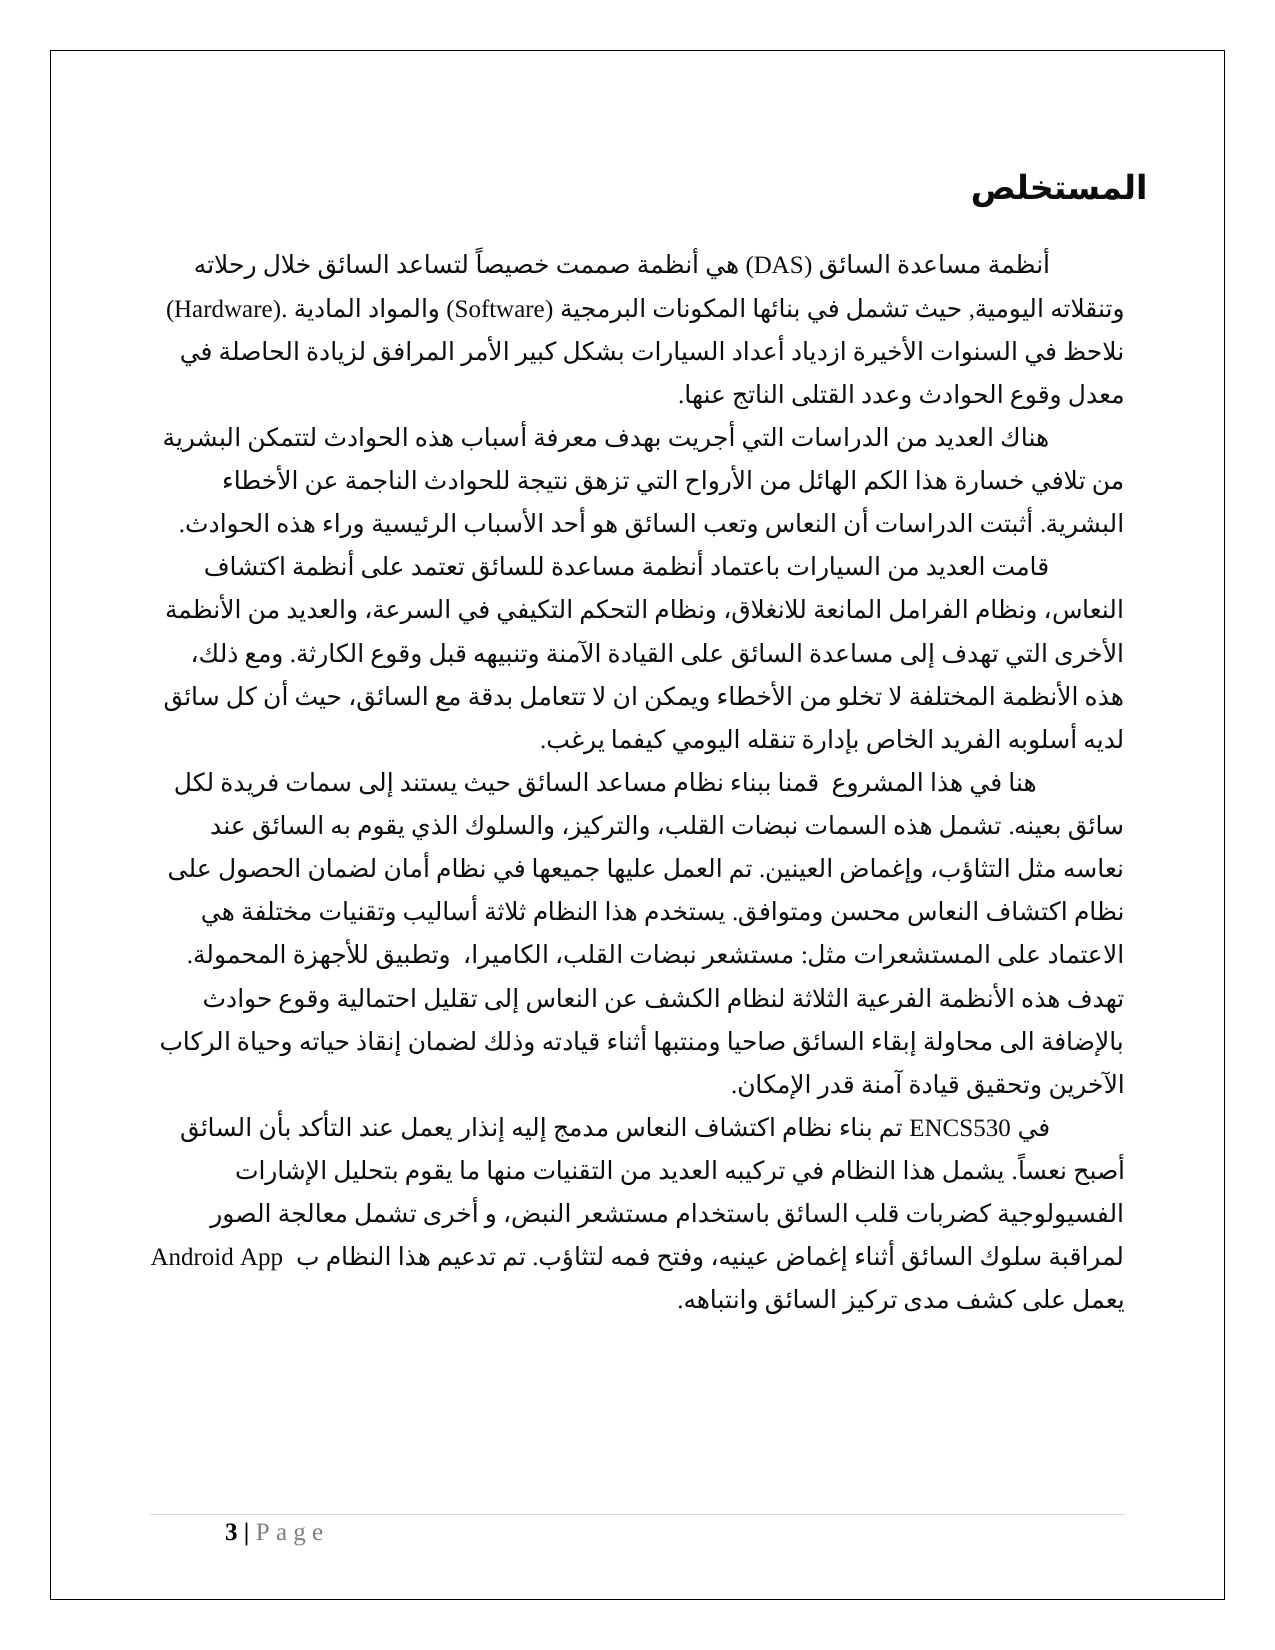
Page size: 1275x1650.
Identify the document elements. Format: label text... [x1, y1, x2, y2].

text قامت العديد من السيارات باعتماد أنظمة مساعدة للسائق تعتمد على أنظمة اكتشاف النعاس، ونظام الفرامل المانعة للانغلاق، ونظام التحكم التكيفي في السرعة، والعديد من الأنظمة الأخرى التي تهدف إلى مساعدة السائق على القيادة الآمنة وتنبيهه قبل وقوع الكارثة. ومع ذلك، هذه الأنظمة المختلفة لا تخلو من الأخطاء ويمكن ان لا تتعامل بدقة مع السائق، حيث أن كل سائق لديه أسلوبه الفريد الخاص بإدارة تنقله اليومي كيفما يرغب. [150, 552, 1125, 754]
subtitle المستخلص [150, 168, 1147, 206]
text أنظمة مساعدة السائق (DAS) هي أنظمة صممت خصيصاً لتساعد السائق خلال رحلاته وتنقلاته اليومية, حيث تشمل في بنائها المكونات البرمجية (Software) والمواد المادية .(Hardware) نلاحظ في السنوات الأخيرة ازدياد أعداد السيارات بشكل كبير الأمر المرافق لزيادة الحاصلة في معدل وقوع الحوادث وعدد القتلى الناتج عنها. [150, 251, 1125, 409]
text في ENCS530 تم بناء نظام اكتشاف النعاس مدمج إليه إنذار يعمل عند التأكد بأن السائق أصبح نعساً. يشمل هذا النظام في تركيبه العديد من التقنيات منها ما يقوم بتحليل الإشارات الفسيولوجية كضربات قلب السائق باستخدام مستشعر النبض، و أخرى تشمل معالجة الصور لمراقبة سلوك السائق أثناء إغماض عينيه، وفتح فمه لتثاؤب. تم تدعيم هذا النظام ب Android App يعمل على كشف مدى تركيز السائق وانتباهه. [150, 1113, 1125, 1314]
text هنا في هذا المشروع قمنا ببناء نظام مساعد السائق حيث يستند إلى سمات فريدة لكل سائق بعينه. تشمل هذه السمات نبضات القلب، والتركيز، والسلوك الذي يقوم به السائق عند نعاسه مثل التثاؤب، وإغماض العينين. تم العمل عليها جميعها في نظام أمان لضمان الحصول على نظام اكتشاف النعاس محسن ومتوافق. يستخدم هذا النظام ثلاثة أساليب وتقنيات مختلفة هي الاعتماد على المستشعرات مثل: مستشعر نبضات القلب، الكاميرا، وتطبيق للأجهزة المحمولة. تهدف هذه الأنظمة الفرعية الثلاثة لنظام الكشف عن النعاس إلى تقليل احتمالية وقوع حوادث بالإضافة الى محاولة إبقاء السائق صاحيا ومنتبها أثناء قيادته وذلك لضمان إنقاذ حياته وحياة الركاب الآخرين وتحقيق قيادة آمنة قدر الإمكان. [150, 768, 1125, 1099]
text هناك العديد من الدراسات التي أجريت بهدف معرفة أسباب هذه الحوادث لتتمكن البشرية من تلافي خسارة هذا الكم الهائل من الأرواح التي تزهق نتيجة للحوادث الناجمة عن الأخطاء البشرية. أثبتت الدراسات أن النعاس وتعب السائق هو أحد الأسباب الرئيسية وراء هذه الحوادث. [150, 423, 1125, 538]
